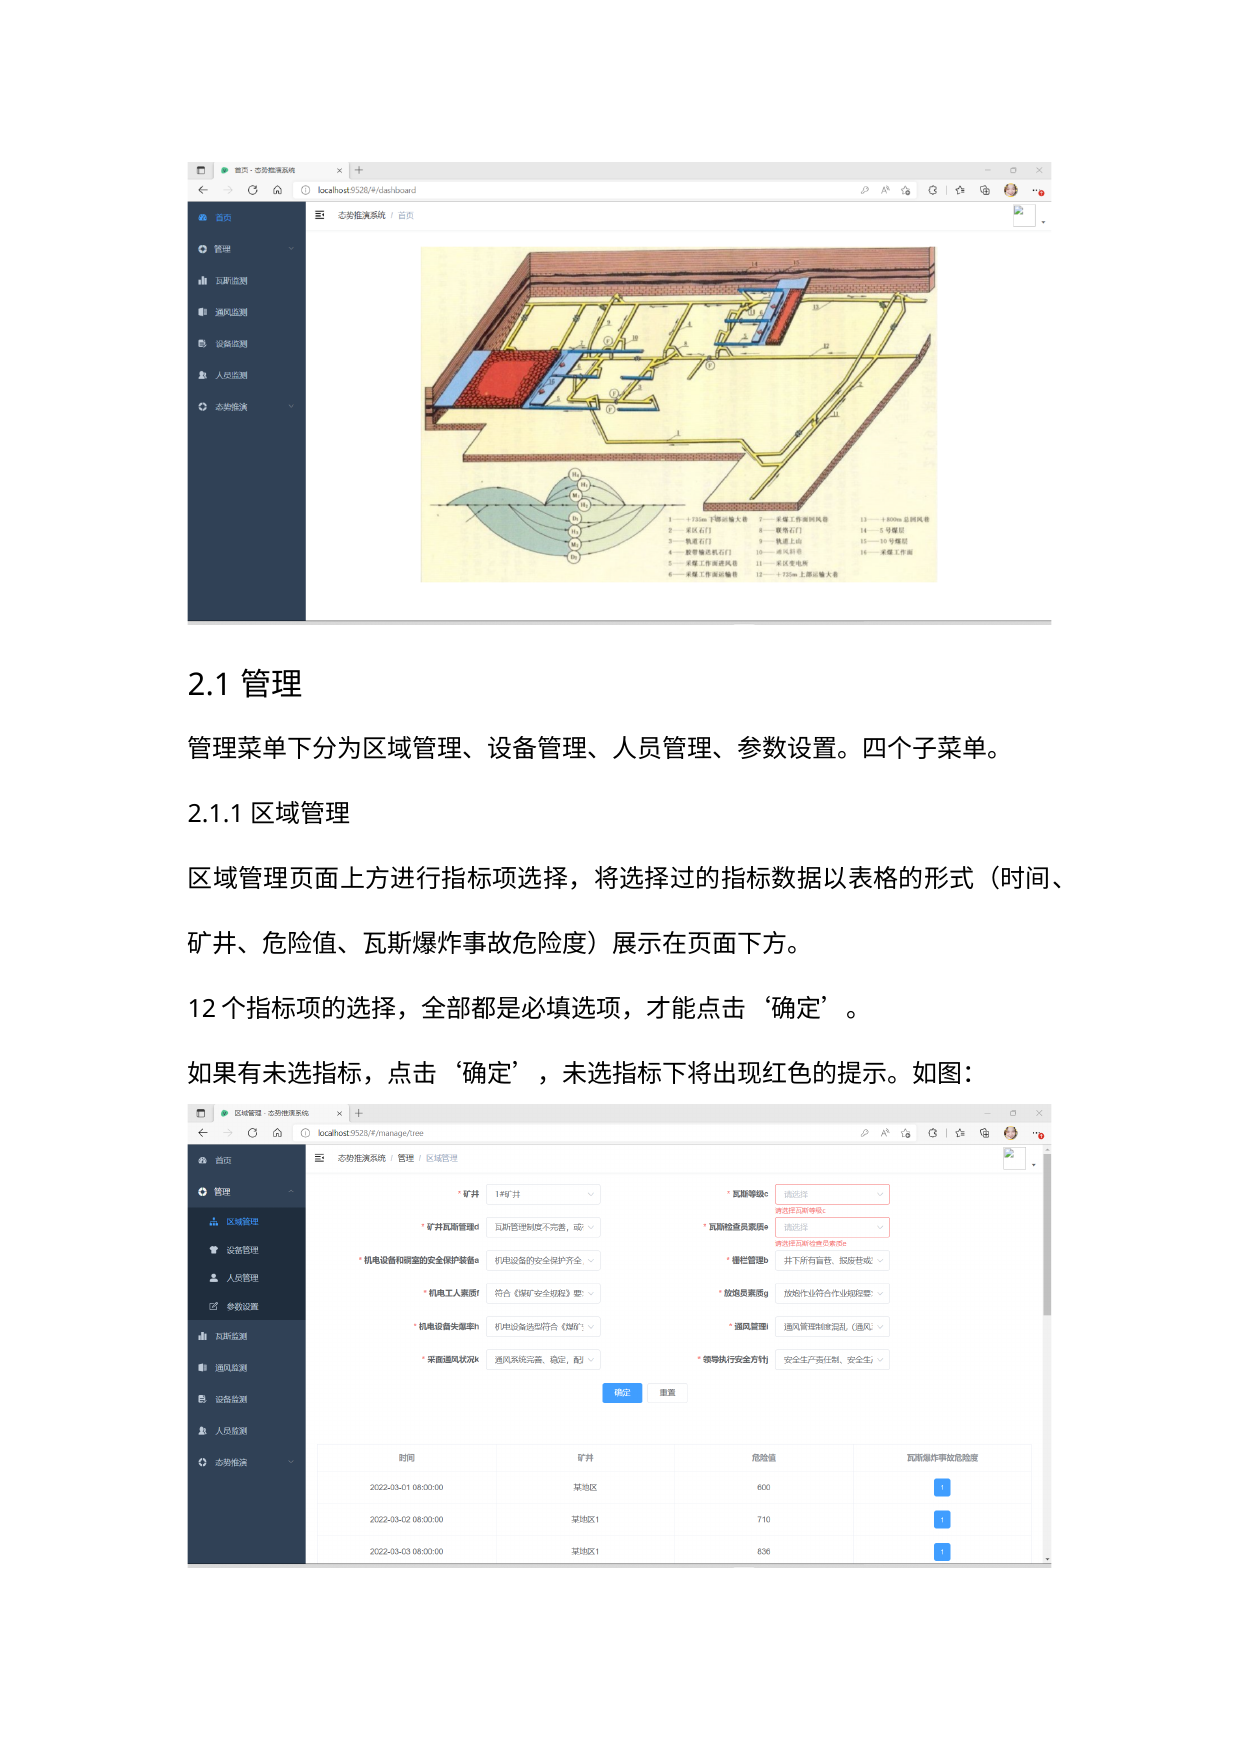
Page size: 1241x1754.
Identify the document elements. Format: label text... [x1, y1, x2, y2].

list 管理 [187, 649, 1053, 714]
list 如果有未选指标，点击‘确定’，未选指标下将出现红色的提示。如图： [187, 1039, 1053, 1104]
list 12个指标项的选择，全部都是必填选项，才能点击‘确定’。 [187, 974, 1053, 1039]
picture [187, 1104, 1052, 1568]
list 管理菜单下分为区域管理、设备管理、人员管理、参数设置。四个子菜单。 [187, 714, 1053, 779]
picture [187, 162, 1052, 625]
list 区域管理 [187, 779, 1053, 844]
list 区域管理页面上方进行指标项选择，将选择过的指标数据以表格的形式（时间、矿井、危险值、瓦斯爆炸事故危险度）展示在页面下方。 [187, 844, 1053, 974]
